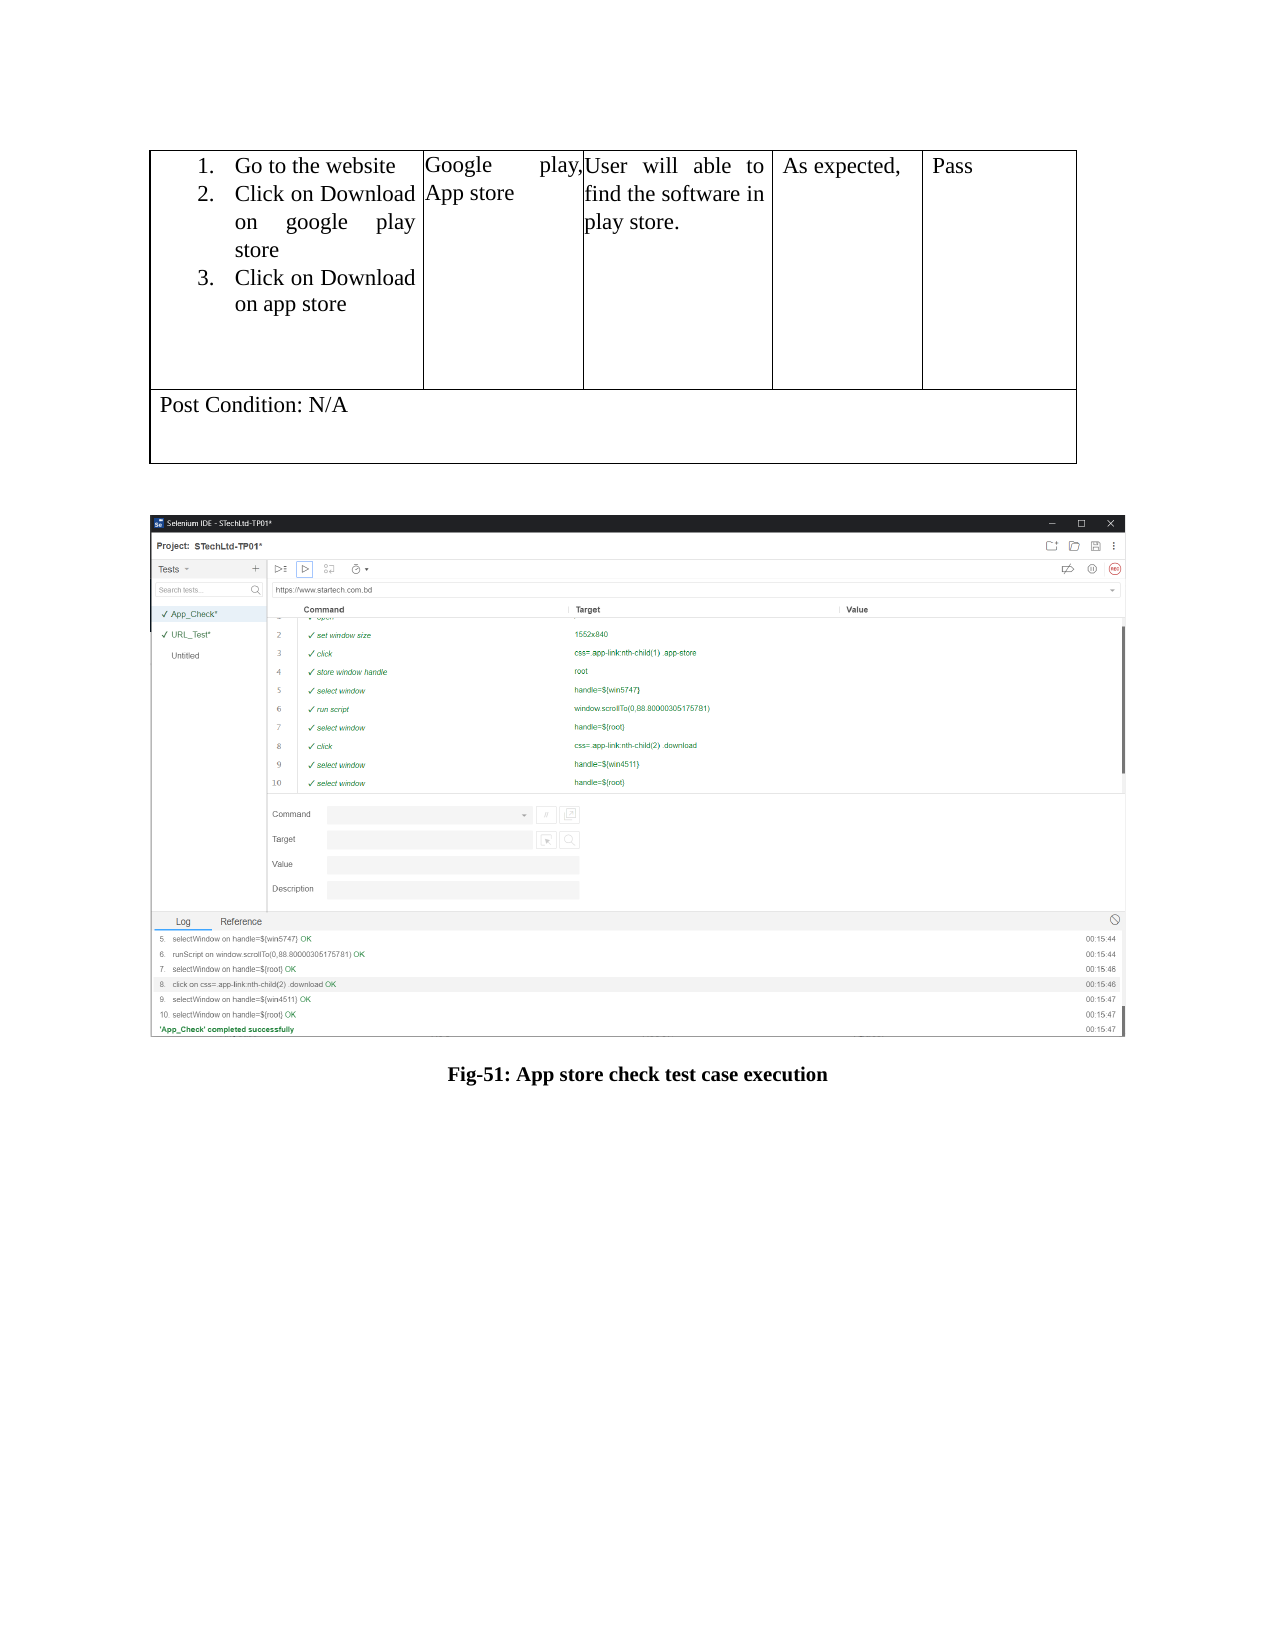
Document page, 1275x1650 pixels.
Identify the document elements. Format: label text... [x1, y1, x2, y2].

text Fig-51: App store check test case execution [150, 1062, 1125, 1086]
table_cell As expected, [773, 151, 922, 389]
picture [150, 515, 1125, 1037]
table_cell Google play, App store [424, 151, 583, 389]
table_cell Go to the website Click on Download on google play store Click on Download on app store [151, 151, 423, 389]
table_cell Pass [923, 151, 1076, 389]
table_cell User will able to find the software in play store. [584, 151, 772, 389]
table_cell Post Condition: N/A [151, 390, 1076, 463]
